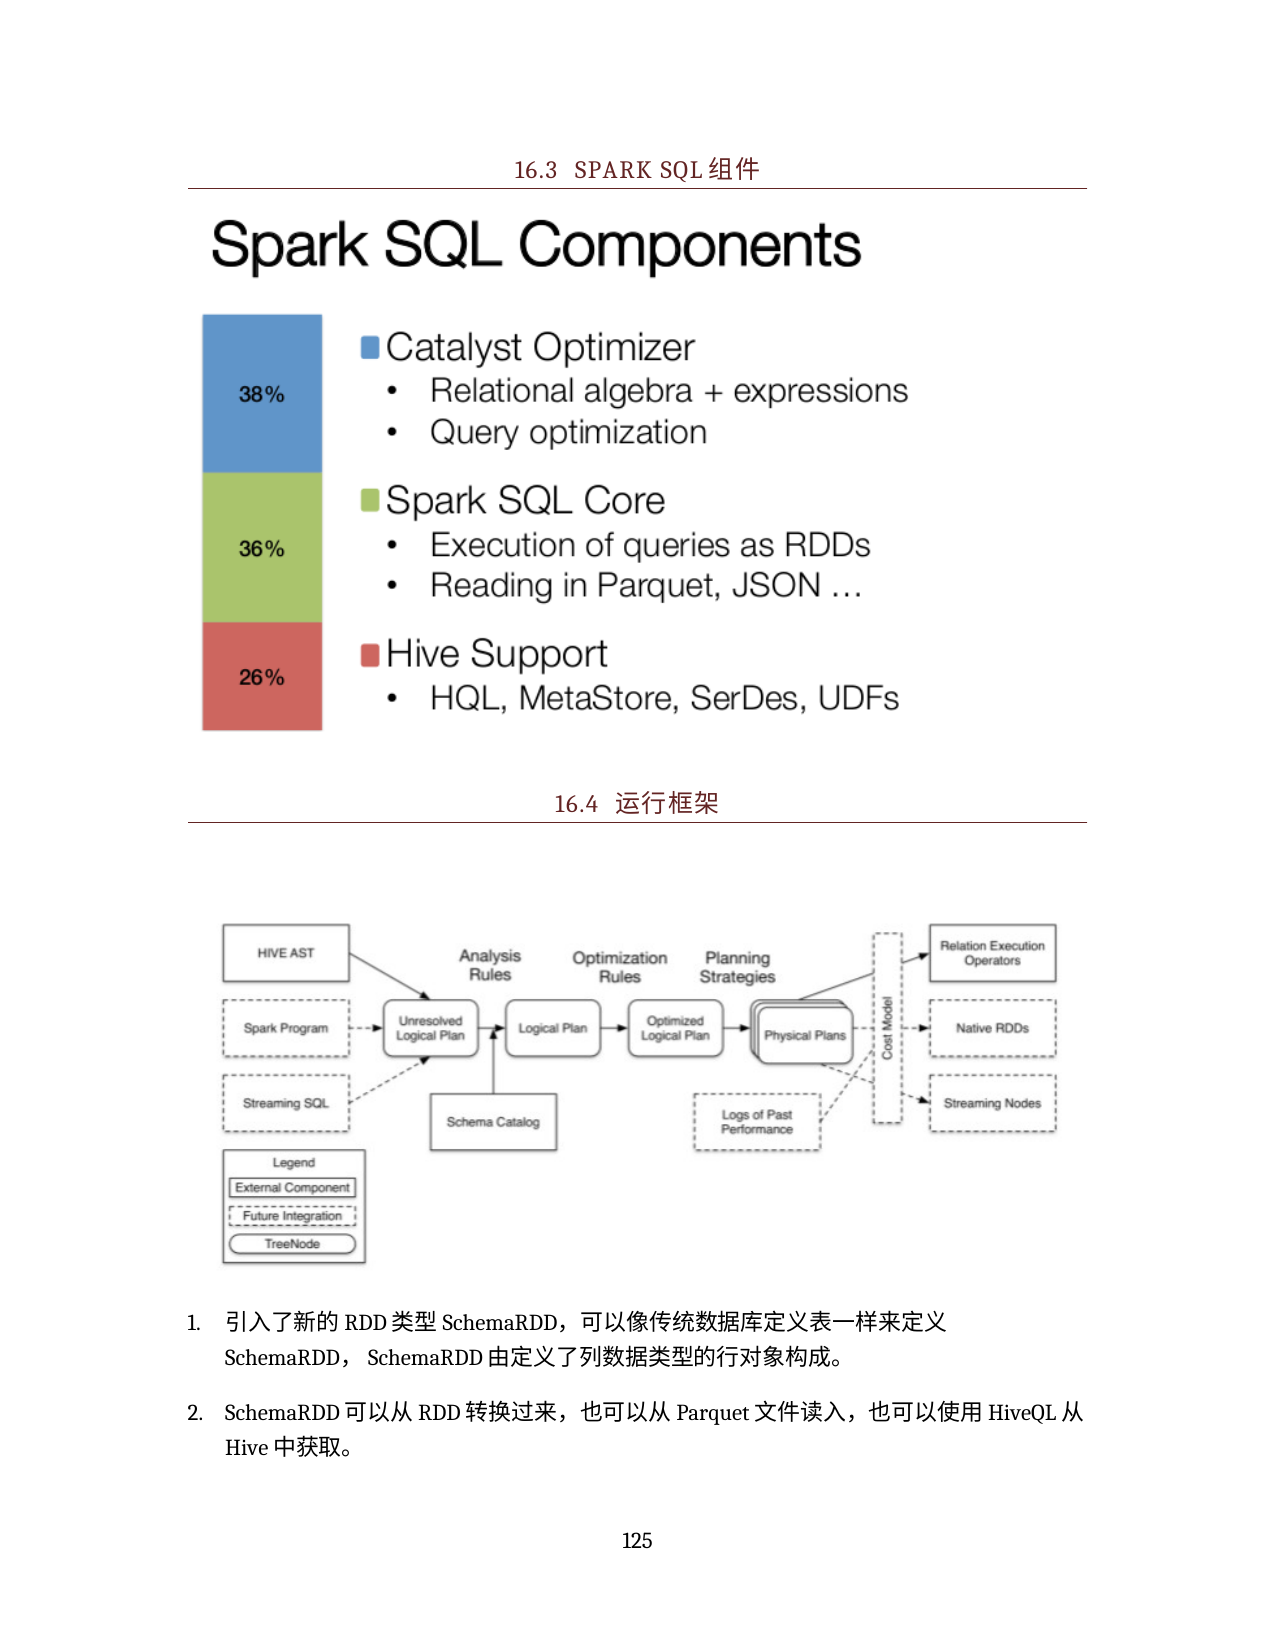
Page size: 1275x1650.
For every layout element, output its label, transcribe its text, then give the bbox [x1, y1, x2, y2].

subtitle 运行框架 [187, 784, 1087, 823]
subtitle Spark SQL组件 [187, 150, 1087, 189]
list SchemaRDD可以从RDD转换过来，也可以从Parquet文件读入，也可以使用HiveQL 从Hive中获取。 [187, 1394, 1087, 1462]
list 引入了新的RDD类型 SchemaRDD，可以像传统数据库定义表一样来定义SchemaRDD， SchemaRDD由定义了列数据类型的行对象构成。 [187, 1304, 1087, 1372]
